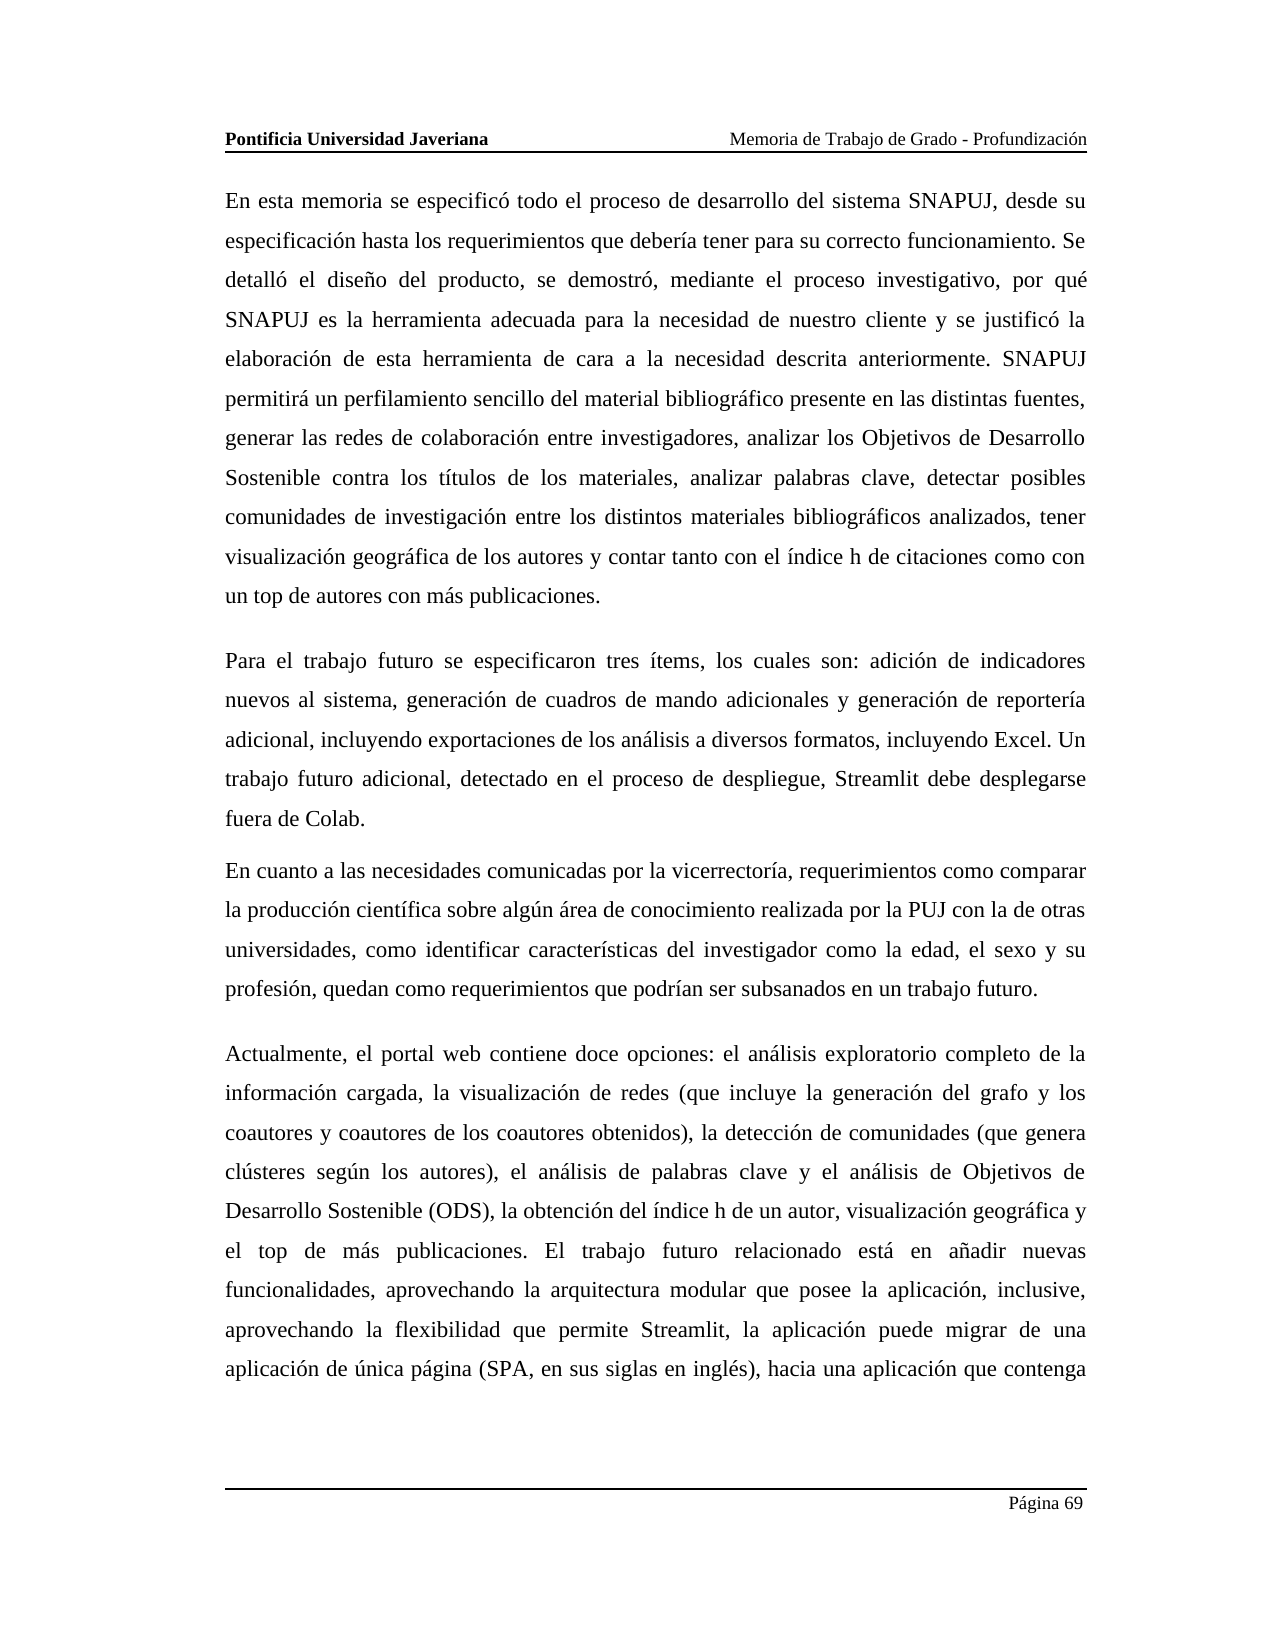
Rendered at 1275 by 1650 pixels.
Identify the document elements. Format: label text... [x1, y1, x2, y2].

text En esta memoria se especificó todo el proceso de desarrollo del sistema SNAPUJ, desde su especificación hasta los requerimientos que debería tener para su correcto funcionamiento. Se detalló el diseño del producto, se demostró, mediante el proceso investigativo, por qué SNAPUJ es la herramienta adecuada para la necesidad de nuestro cliente y se justificó la elaboración de esta herramienta de cara a la necesidad descrita anteriormente. SNAPUJ permitirá un perfilamiento sencillo del material bibliográfico presente en las distintas fuentes, generar las redes de colaboración entre investigadores, analizar los Objetivos de Desarrollo Sostenible contra los títulos de los materiales, analizar palabras clave, detectar posibles comunidades de investigación entre los distintos materiales bibliográficos analizados, tener visualización geográfica de los autores y contar tanto con el índice h de citaciones como con un top de autores con más publicaciones. [225, 187, 1087, 609]
text En cuanto a las necesidades comunicadas por la vicerrectoría, requerimientos como comparar la producción científica sobre algún área de conocimiento realizada por la PUJ con la de otras universidades, como identificar características del investigador como la edad, el sexo y su profesión, quedan como requerimientos que podrían ser subsanados en un trabajo futuro. [225, 857, 1087, 1001]
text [225, 1039, 1087, 1382]
text Para el trabajo futuro se especificaron tres ítems, los cuales son: adición de indicadores nuevos al sistema, generación de cuadros de mando adicionales y generación de reportería adicional, incluyendo exportaciones de los análisis a diversos formatos, incluyendo Excel. Un trabajo futuro adicional, detectado en el proceso de despliegue, Streamlit debe desplegarse fuera de Colab. [225, 647, 1087, 831]
